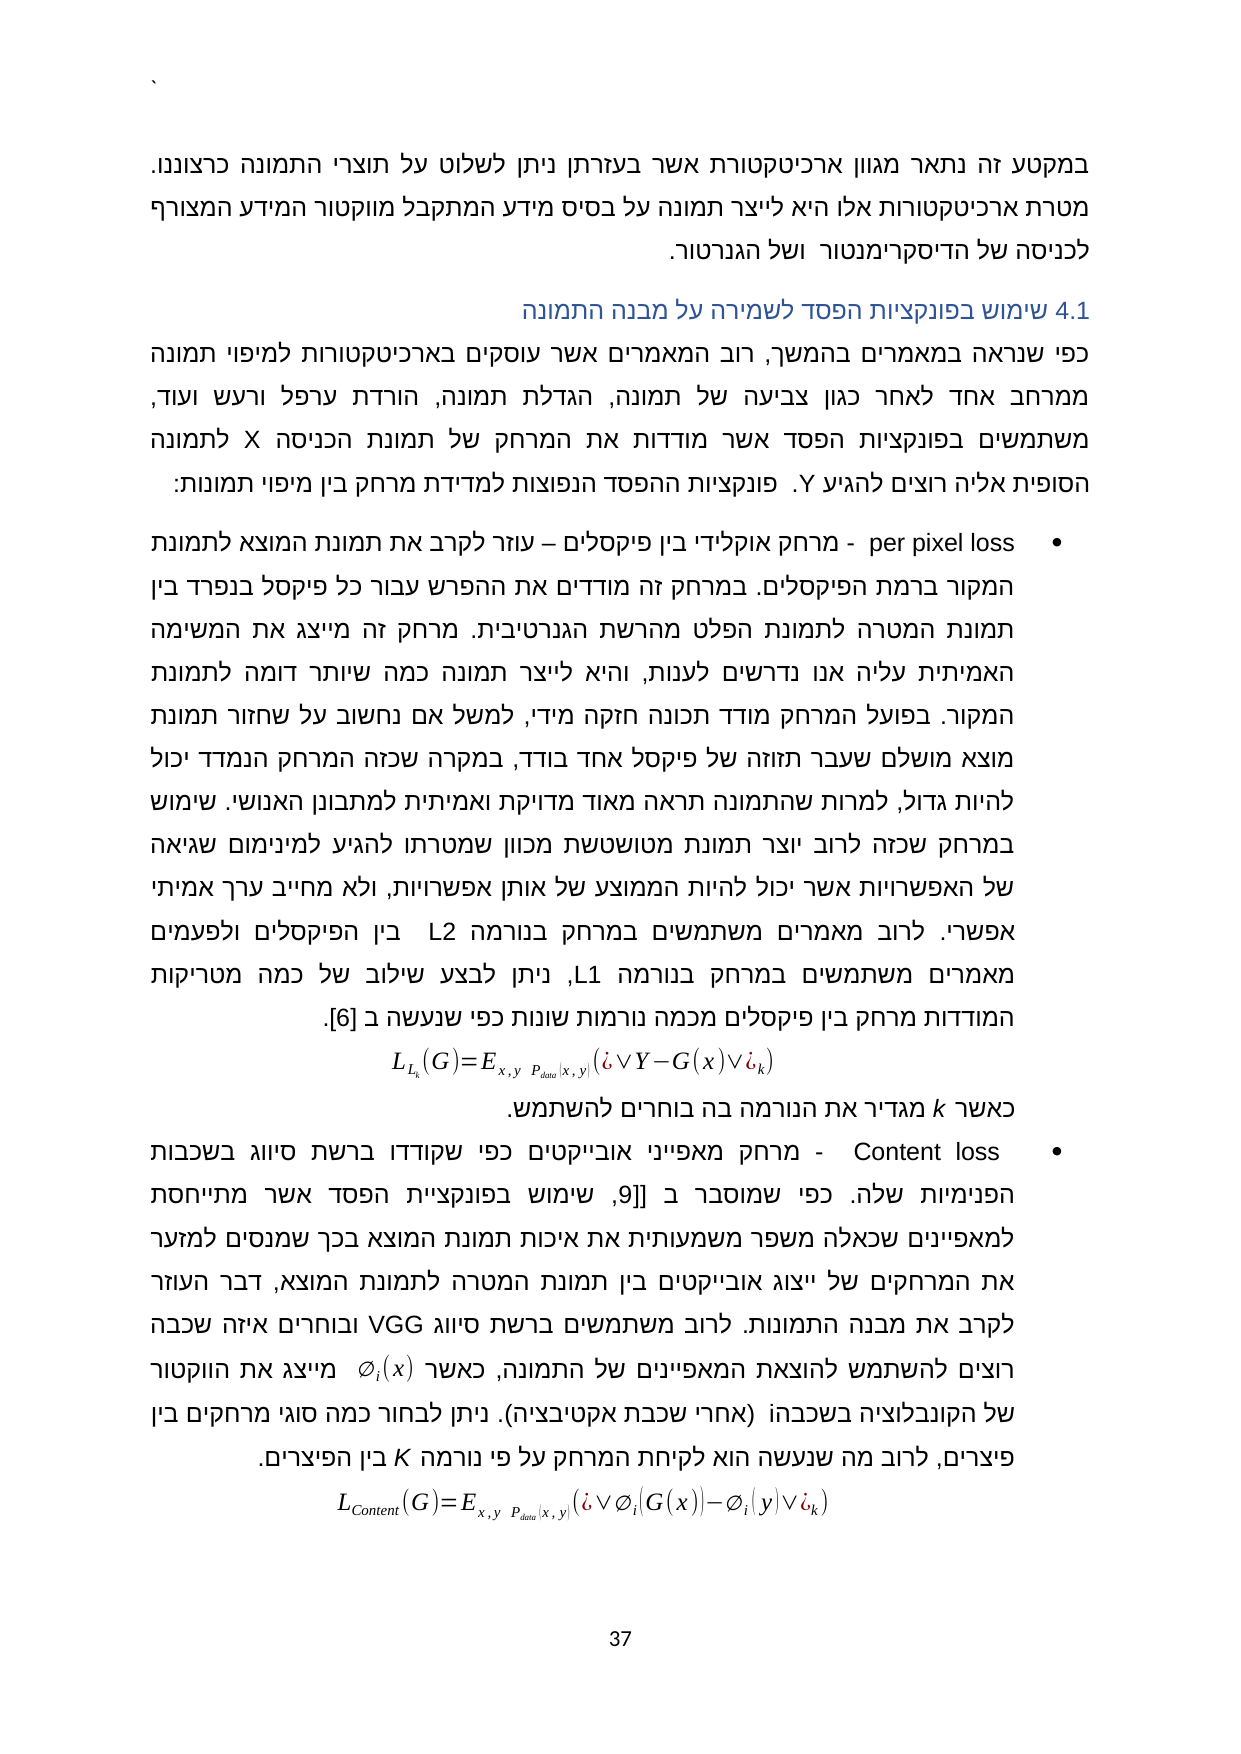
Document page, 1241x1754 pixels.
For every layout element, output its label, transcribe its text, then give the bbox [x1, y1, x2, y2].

subtitle 4.1 שימוש בפונקציות הפסד לשמירה על מבנה התמונה [150, 296, 1090, 325]
list כאשר k מגדיר את הנורמה בה בוחרים להשתמש. [150, 1094, 1015, 1123]
text במקטע זה נתאר מגוון ארכיטקטורת אשר בעזרתן ניתן לשלוט על תוצרי התמונה כרצוננו. מטרת ארכיטקטורות אלו היא לייצר תמונה על בסיס מידע המתקבל מווקטור המידע המצורף לכניסה של הדיסקרימנטור ושל הגנרטור. [150, 150, 1090, 265]
list per pixel loss - מרחק אוקלידי בין פיקסלים – עוזר לקרב את תמונת המוצא לתמונת המקור ברמת הפיקסלים. במרחק זה מודדים את ההפרש עבור כל פיקסל בנפרד בין תמונת המטרה לתמונת הפלט מהרשת הגנרטיבית. מרחק זה מייצג את המשימה האמיתית עליה אנו נדרשים לענות, והיא לייצר תמונה כמה שיותר דומה לתמונת המקור. בפועל המרחק מודד תכונה חזקה מידי, למשל אם נחשוב על שחזור תמונת מוצא מושלם שעבר תזוזה של פיקסל אחד בודד, במקרה שכזה המרחק הנמדד יכול להיות גדול, למרות שהתמונה תראה מאוד מדויקת ואמיתית למתבונן האנושי. שימוש במרחק שכזה לרוב יוצר תמונת מטושטשת מכוון שמטרתו להגיע למינימום שגיאה של האפשרויות אשר יכול להיות הממוצע של אותן אפשרויות, ולא מחייב ערך אמיתי אפשרי. לרוב מאמרים משתמשים במרחק בנורמה L2 בין הפיקסלים ולפעמים מאמרים משתמשים במרחק בנורמה L1, ניתן לבצע שילוב של כמה מטריקות המודדות מרחק בין פיקסלים מכמה נורמות שונות כפי שנעשה ב [6]. [150, 528, 1053, 1032]
text כפי שנראה במאמרים בהמשך, רוב המאמרים אשר עוסקים בארכיטקטורות למיפוי תמונה ממרחב אחד לאחר כגון צביעה של תמונה, הגדלת תמונה, הורדת ערפל ורעש ועוד, משתמשים בפונקציות הפסד אשר מודדות את המרחק של תמונת הכניסה X לתמונה הסופית אליה רוצים להגיע Y. פונקציות ההפסד הנפוצות למדידת מרחק בין מיפוי תמונות: [150, 339, 1090, 497]
list Content loss - מרחק מאפייני אובייקטים כפי שקודדו ברשת סיווג בשכבות הפנימיות שלה. כפי שמוסבר ב [[9, שימוש בפונקציית הפסד אשר מתייחסת למאפיינים שכאלה משפר משמעותית את איכות תמונת המוצא בכך שמנסים למזער את המרחקים של ייצוג אובייקטים בין תמונת המטרה לתמונת המוצא, דבר העוזר לקרב את מבנה התמונות. לרוב משתמשים ברשת סיווג VGG ובוחרים איזה שכבה רוצים להשתמש להוצאת המאפיינים של התמונה, כאשר מייצג את הווקטור של הקונבלוציה בשכבהi (אחרי שכבת אקטיבציה). ניתן לבחור כמה סוגי מרחקים בין פיצרים, לרוב מה שנעשה הוא לקיחת המרחק על פי נורמה K בין הפיצרים. [150, 1137, 1053, 1471]
